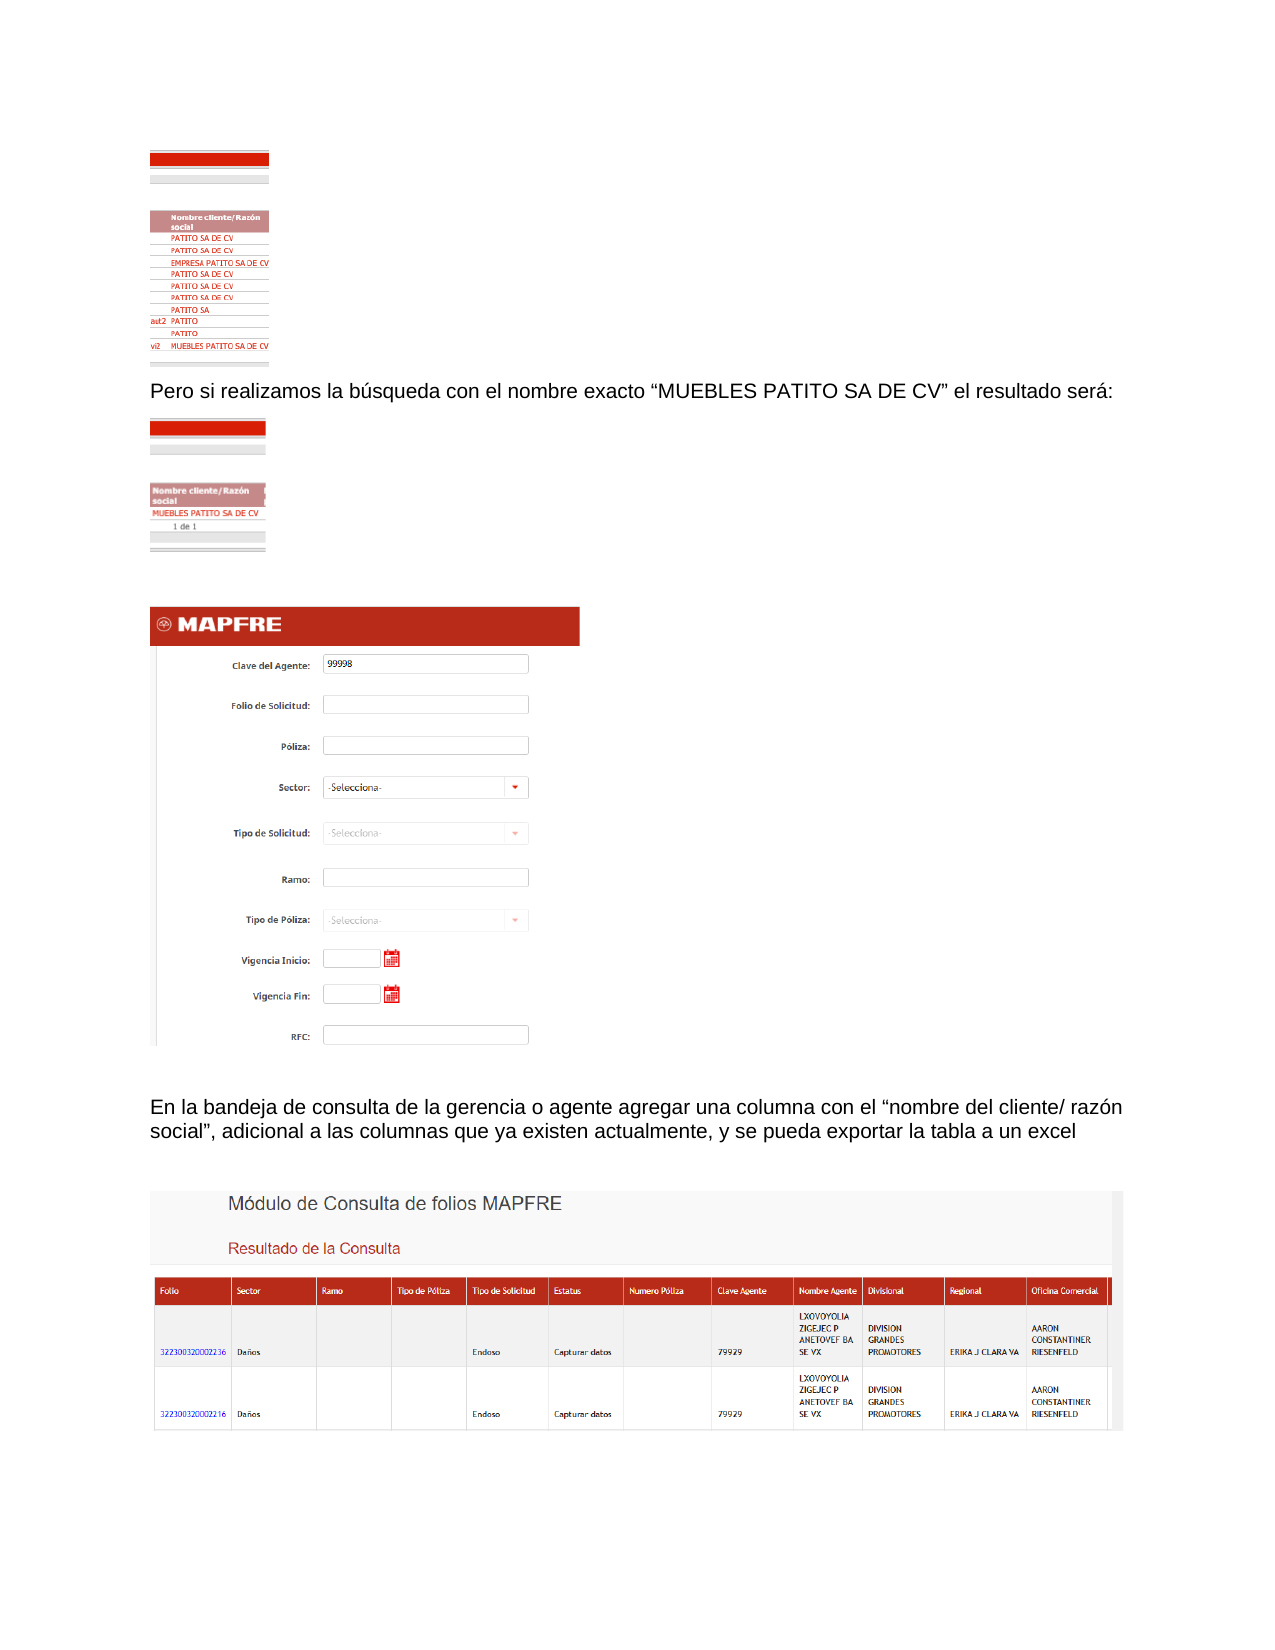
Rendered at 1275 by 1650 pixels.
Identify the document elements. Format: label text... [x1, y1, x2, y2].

picture [150, 1191, 1124, 1431]
picture [150, 603, 580, 1046]
picture [150, 415, 266, 555]
picture [150, 150, 269, 367]
text Pero si realizamos la búsqueda con el nombre exacto “MUEBLES PATITO SA DE CV” el resultado será: [150, 379, 1125, 403]
text En la bandeja de consulta de la gerencia o agente agregar una columna con el “nombre del cliente/ razón social”, adicional a las columnas que ya existen actualmente, y se pueda exportar la tabla a un excel [150, 1094, 1125, 1142]
